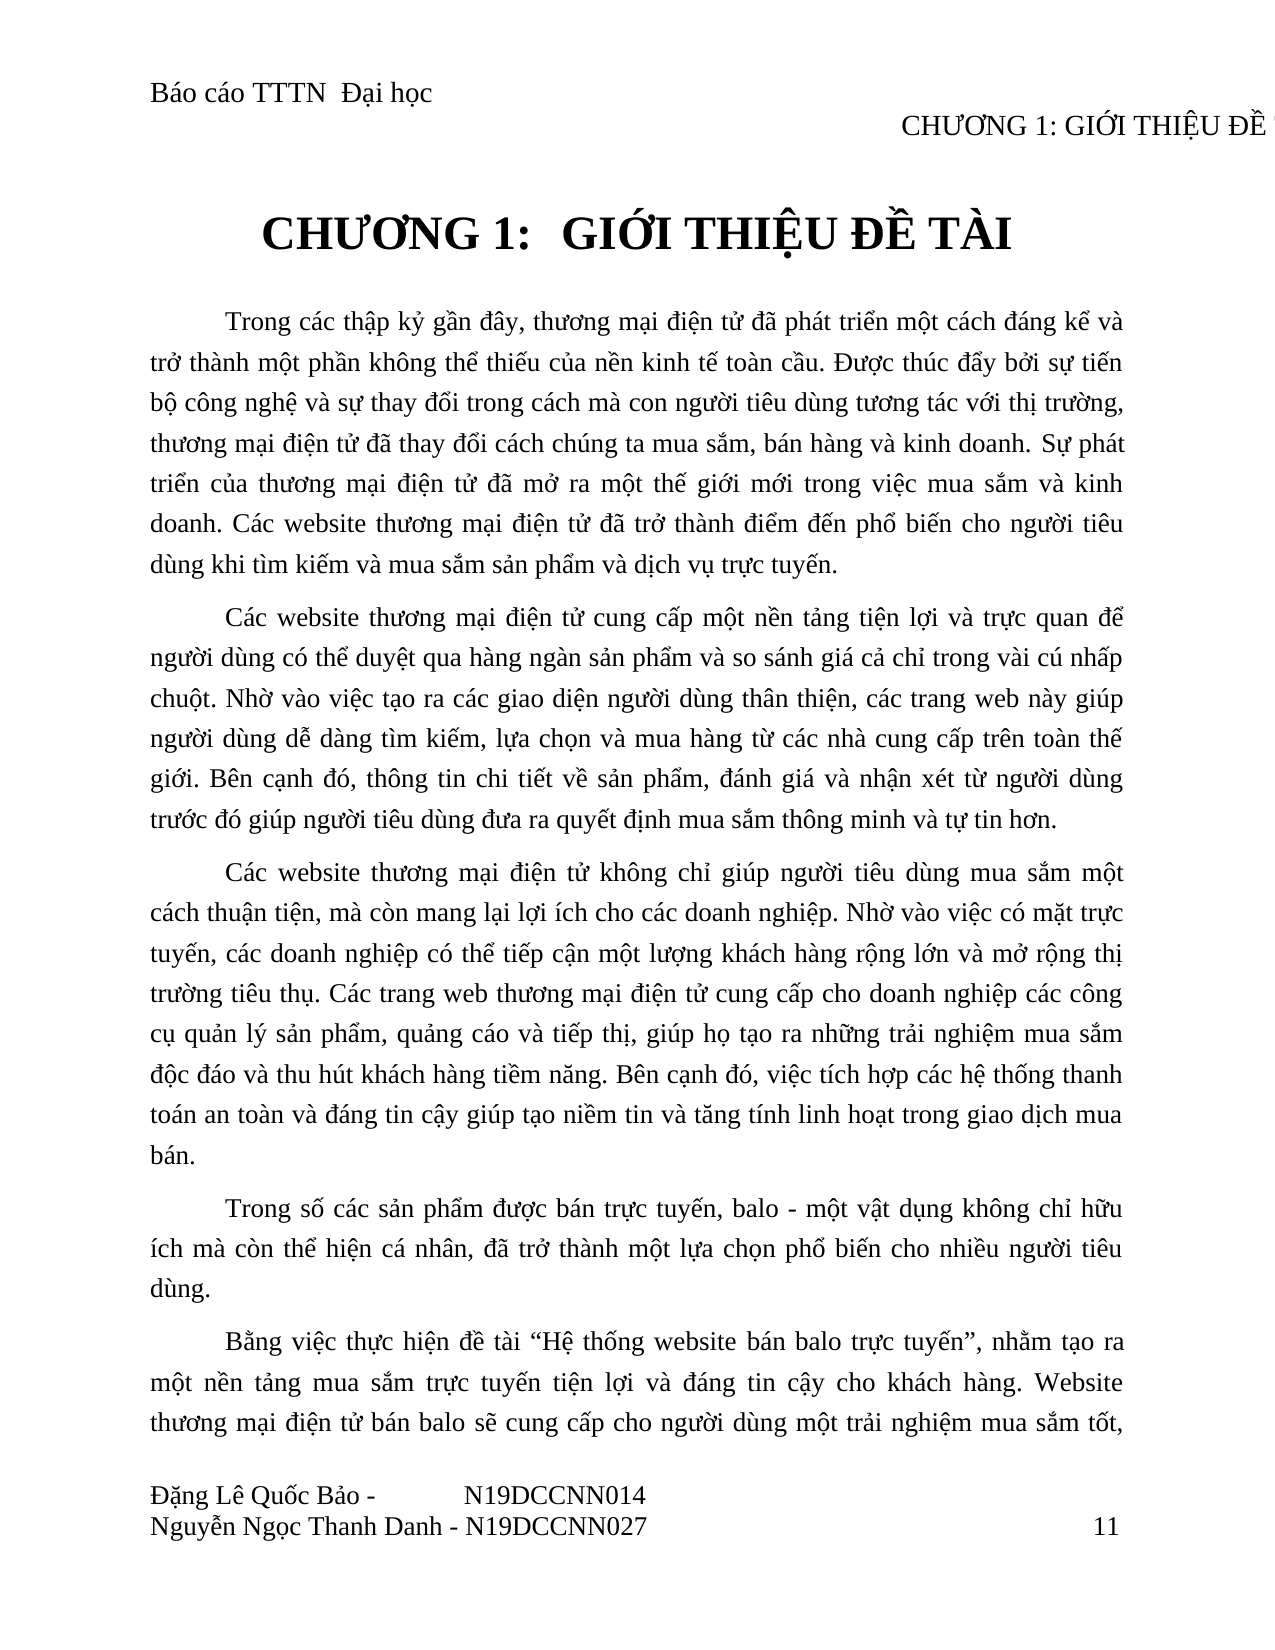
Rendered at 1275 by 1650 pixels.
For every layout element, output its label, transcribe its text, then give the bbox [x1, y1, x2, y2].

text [150, 1326, 1125, 1437]
text Các website thương mại điện tử cung cấp một nền tảng tiện lợi và trực quan để người dùng có thể duyệt qua hàng ngàn sản phẩm và so sánh giá cả chỉ trong vài cú nhấp chuột. Nhờ vào việc tạo ra các giao diện người dùng thân thiện, các trang web này giúp người dùng dễ dàng tìm kiếm, lựa chọn và mua hàng từ các nhà cung cấp trên toàn thế giới. Bên cạnh đó, thông tin chi tiết về sản phẩm, đánh giá và nhận xét từ người dùng trước đó giúp người tiêu dùng đưa ra quyết định mua sắm thông minh và tự tin hơn. [150, 601, 1125, 834]
text Các website thương mại điện tử không chỉ giúp người tiêu dùng mua sắm một cách thuận tiện, mà còn mang lại lợi ích cho các doanh nghiệp. Nhờ vào việc có mặt trực tuyến, các doanh nghiệp có thể tiếp cận một lượng khách hàng rộng lớn và mở rộng thị trường tiêu thụ. Các trang web thương mại điện tử cung cấp cho doanh nghiệp các công cụ quản lý sản phẩm, quảng cáo và tiếp thị, giúp họ tạo ra những trải nghiệm mua sắm độc đáo và thu hút khách hàng tiềm năng. Bên cạnh đó, việc tích hợp các hệ thống thanh toán an toàn và đáng tin cậy giúp tạo niềm tin và tăng tính linh hoạt trong giao dịch mua bán. [150, 856, 1125, 1170]
text Trong số các sản phẩm được bán trực tuyến, balo - một vật dụng không chỉ hữu ích mà còn thể hiện cá nhân, đã trở thành một lựa chọn phổ biến cho nhiều người tiêu dùng. [150, 1192, 1125, 1304]
text Trong các thập kỷ gần đây, thương mại điện tử đã phát triển một cách đáng kể và trở thành một phần không thể thiếu của nền kinh tế toàn cầu. Được thúc đẩy bởi sự tiến bộ công nghệ và sự thay đổi trong cách mà con người tiêu dùng tương tác với thị trường, thương mại điện tử đã thay đổi cách chúng ta mua sắm, bán hàng và kinh doanh. Sự phát triển của thương mại điện tử đã mở ra một thế giới mới trong việc mua sắm và kinh doanh. Các website thương mại điện tử đã trở thành điểm đến phổ biến cho người tiêu dùng khi tìm kiếm và mua sắm sản phẩm và dịch vụ trực tuyến. [150, 306, 1125, 579]
subtitle GIỚI THIỆU ĐỀ TÀI [150, 205, 1125, 260]
